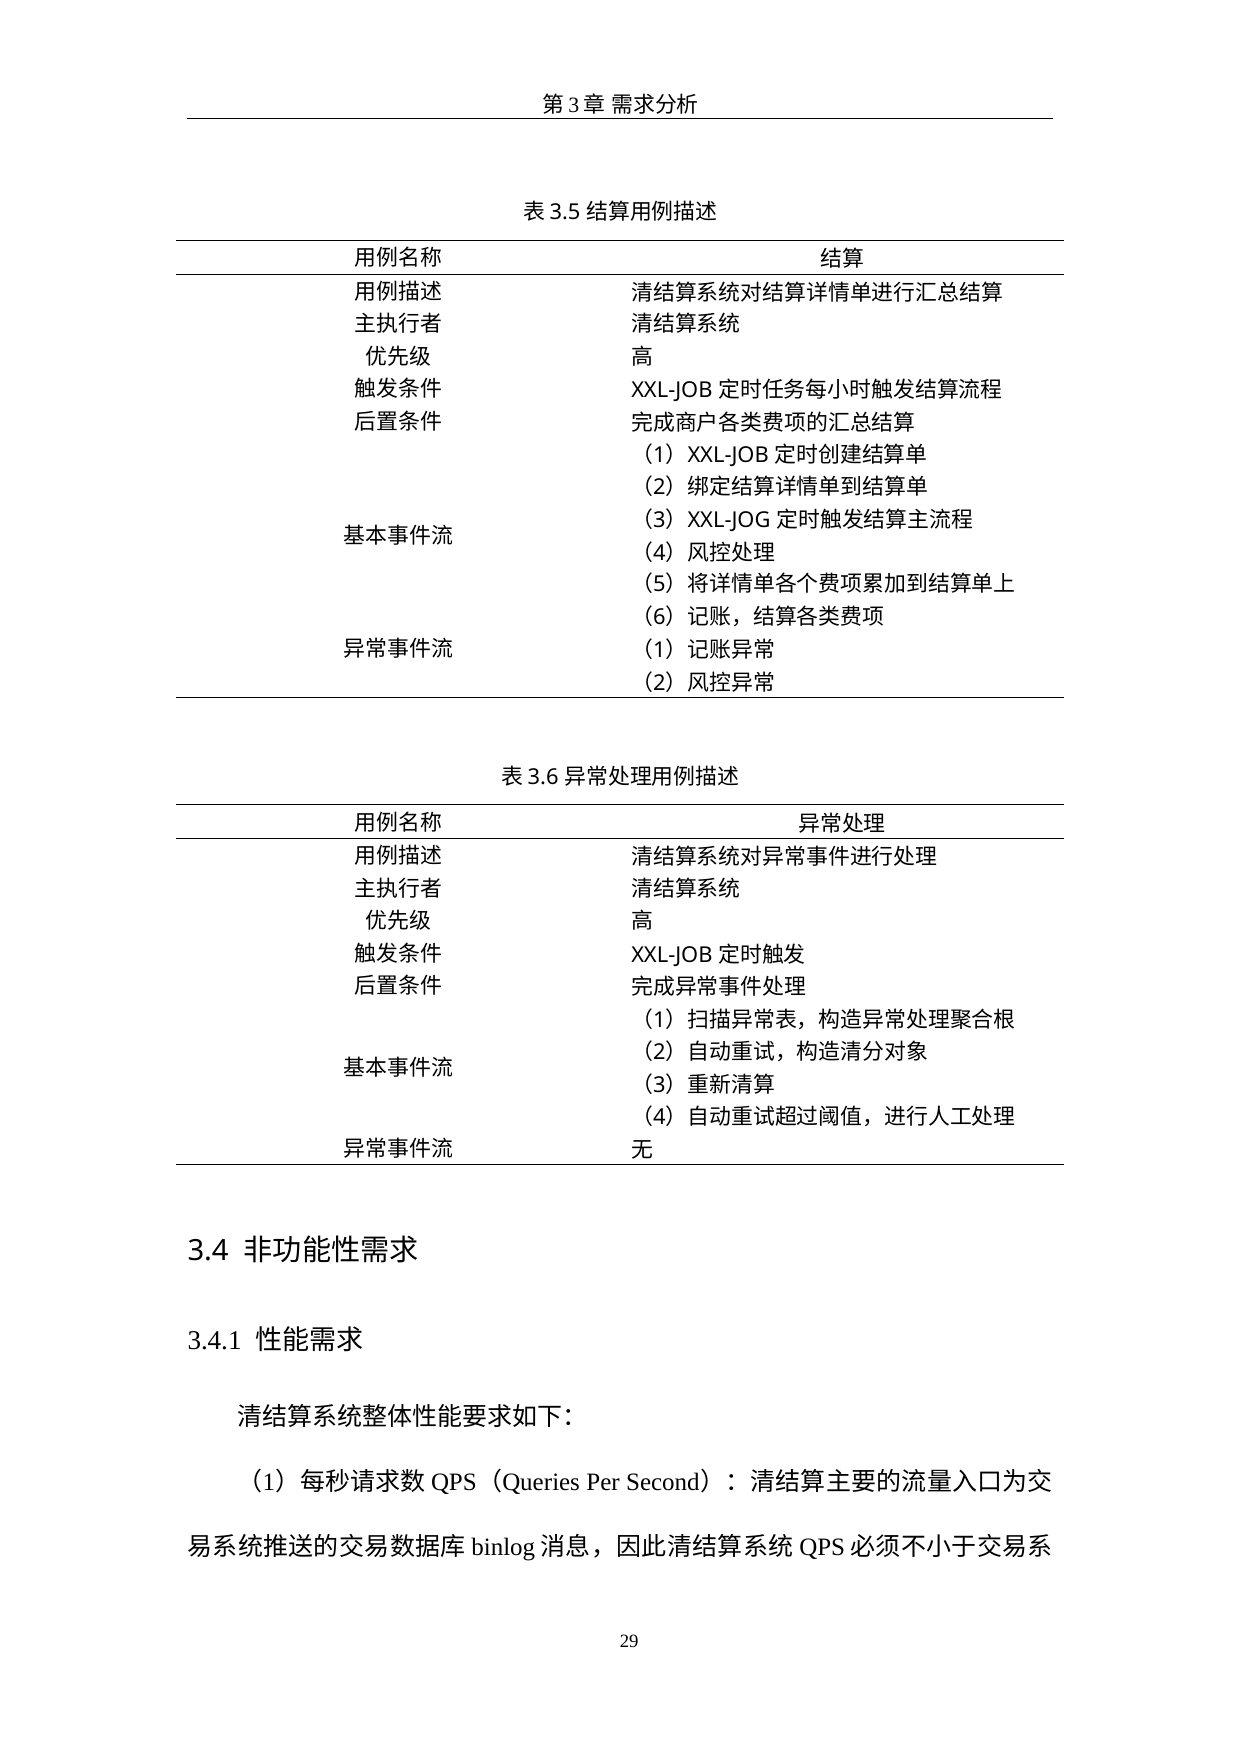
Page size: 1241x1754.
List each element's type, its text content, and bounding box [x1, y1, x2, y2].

table_cell 主执行者 [176, 307, 620, 339]
table_header 异常处理 [620, 805, 1064, 838]
text 表3.5 结算用例描述 [187, 195, 1053, 227]
table_cell 优先级 [176, 904, 620, 936]
table_cell 后置条件 [176, 969, 620, 1001]
table_header 结算 [620, 241, 1064, 273]
table_cell 高 [620, 904, 1064, 936]
table_cell 触发条件 [176, 372, 620, 404]
table_cell 异常事件流 [176, 1131, 620, 1164]
text 清结算系统整体性能要求如下： [187, 1382, 1053, 1447]
table_cell 完成商户各类费项的汇总结算 [620, 405, 1064, 437]
table_cell XXL-JOB 定时任务每小时触发结算流程 [620, 372, 1064, 404]
table_cell 基本事件流 [176, 437, 620, 632]
table_cell 清结算系统对异常事件进行处理 [620, 839, 1064, 871]
text 3.4 非功能性需求 [187, 1215, 1053, 1280]
text 3.4.1 性能需求 [187, 1305, 1053, 1370]
table_cell 清结算系统 [620, 871, 1064, 904]
table_cell 后置条件 [176, 405, 620, 437]
table_cell 清结算系统对结算详情单进行汇总结算 [620, 275, 1064, 307]
table_cell 高 [620, 340, 1064, 372]
table_cell 用例描述 [176, 275, 620, 307]
text 表3.6 异常处理用例描述 [187, 759, 1053, 792]
table_cell 扫描异常表，构造异常处理聚合根 自动重试，构造清分对象 重新清算 自动重试超过阈值，进行人工处理 [620, 1001, 1064, 1131]
table_cell 无 [620, 1131, 1064, 1164]
table_header 用例名称 [176, 805, 620, 838]
table_cell XXL-JOB 定时触发 [620, 936, 1064, 969]
table_cell 清结算系统 [620, 307, 1064, 339]
table_cell XXL-JOB 定时创建结算单 绑定结算详情单到结算单 XXL-JOG 定时触发结算主流程 风控处理 将详情单各个费项累加到结算单上 记账，结算各类费项 [620, 437, 1064, 632]
table_cell 优先级 [176, 340, 620, 372]
table_cell 异常事件流 [176, 632, 620, 697]
table_cell 触发条件 [176, 936, 620, 969]
table_cell 主执行者 [176, 871, 620, 904]
table_cell 完成异常事件处理 [620, 969, 1064, 1001]
table_cell 基本事件流 [176, 1001, 620, 1131]
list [187, 1447, 1053, 1577]
table_cell 记账异常 风控异常 [620, 632, 1064, 697]
table_cell 用例描述 [176, 839, 620, 871]
table_header 用例名称 [176, 241, 620, 273]
